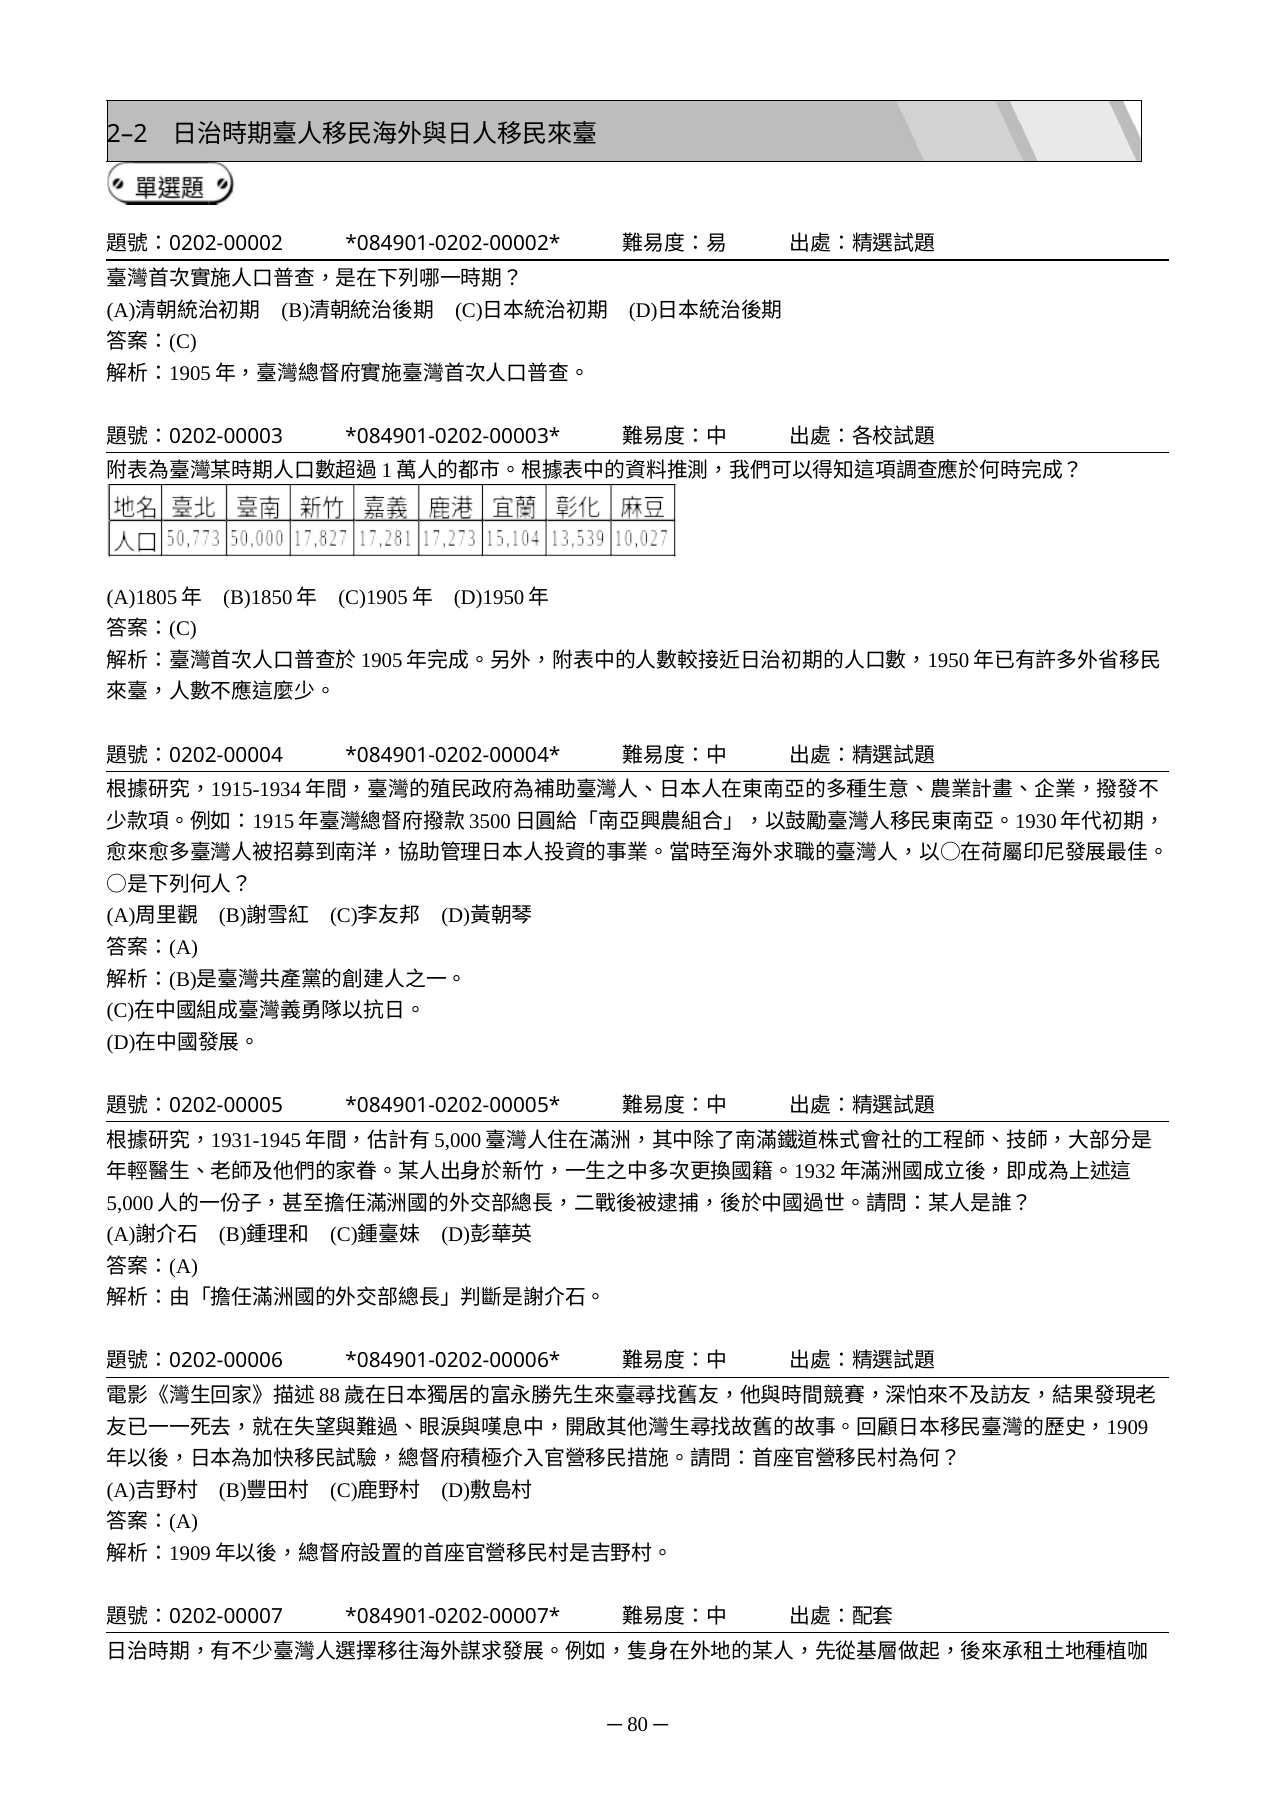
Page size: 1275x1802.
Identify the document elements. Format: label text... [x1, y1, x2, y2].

text 解析：臺灣首次人口普查於1905年完成。另外，附表中的人數較接近日治初期的人口數，1950年已有許多外省移民來臺，人數不應這麼少。 [106, 642, 1169, 706]
text 答案：(A) [106, 1248, 1169, 1280]
text 根據研究，1931-1945年間，估計有5,000臺灣人住在滿洲，其中除了南滿鐵道株式會社的工程師、技師，大部分是年輕醫生、老師及他們的家眷。某人出身於新竹，一生之中多次更換國籍。1932年滿洲國成立後，即成為上述這5,000人的一份子，甚至擔任滿洲國的外交部總長，二戰後被逮捕，後於中國過世。請問：某人是誰？ (A)謝介石 (B)鍾理和 (C)鍾臺妹 (D)彭華英 [106, 1122, 1169, 1248]
text 根據研究，1915-1934年間，臺灣的殖民政府為補助臺灣人、日本人在東南亞的多種生意、農業計畫、企業，撥發不少款項。例如：1915年臺灣總督府撥款3500日圓給「南亞興農組合」，以鼓勵臺灣人移民東南亞。1930年代初期，愈來愈多臺灣人被招募到南洋，協助管理日本人投資的事業。當時至海外求職的臺灣人，以○在荷屬印尼發展最佳。○是下列何人？ (A)周里觀 (B)謝雪紅 (C)李友邦 (D)黃朝琴 [106, 772, 1169, 930]
text 題號：0202-00002 *084901-0202-00002* 難易度：易 出處：精選試題 [106, 226, 1169, 259]
text 答案：(A) [106, 930, 1169, 961]
text 解析：(B)是臺灣共產黨的創建人之一。 (C)在中國組成臺灣義勇隊以抗日。 (D)在中國發展。 [106, 961, 1169, 1056]
text 解析：1905年，臺灣總督府實施臺灣首次人口普查。 [106, 355, 1169, 387]
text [106, 1633, 1169, 1665]
text 題號：0202-00006 *084901-0202-00006* 難易度：中 出處：精選試題 [106, 1343, 1169, 1377]
text 答案：(A) [106, 1504, 1169, 1536]
text 題號：0202-00007 *084901-0202-00007* 難易度：中 出處：配套 [106, 1599, 1169, 1632]
text 電影《灣生回家》描述88歲在日本獨居的富永勝先生來臺尋找舊友，他與時間競賽，深怕來不及訪友，結果發現老友已一一死去，就在失望與難過、眼淚與嘆息中，開啟其他灣生尋找故舊的故事。回顧日本移民臺灣的歷史，1909年以後，日本為加快移民試驗，總督府積極介入官營移民措施。請問：首座官營移民村為何？ (A)吉野村 (B)豐田村 (C)鹿野村 (D)敷島村 [106, 1378, 1169, 1504]
text 答案：(C) [106, 324, 1169, 355]
text 解析：1909年以後，總督府設置的首座官營移民村是吉野村。 [106, 1536, 1169, 1567]
text 附表為臺灣某時期人口數超過1萬人的都市。根據表中的資料推測，我們可以得知這項調查應於何時完成？ (A)1805年 (B)1850年 (C)1905年 (D)1950年 [106, 453, 1169, 611]
text 解析：由「擔任滿洲國的外交部總長」判斷是謝介石。 [106, 1280, 1169, 1312]
text 臺灣首次實施人口普查，是在下列哪一時期？ (A)清朝統治初期 (B)清朝統治後期 (C)日本統治初期 (D)日本統治後期 [106, 261, 1169, 324]
text 題號：0202-00003 *084901-0202-00003* 難易度：中 出處：各校試題 [106, 418, 1169, 452]
text 題號：0202-00005 *084901-0202-00005* 難易度：中 出處：精選試題 [106, 1087, 1169, 1121]
text 答案：(C) [106, 611, 1169, 642]
text 2–2 日治時期臺人移民海外與日人移民來臺 [106, 100, 1169, 163]
text 題號：0202-00004 *084901-0202-00004* 難易度：中 出處：精選試題 [106, 737, 1169, 771]
